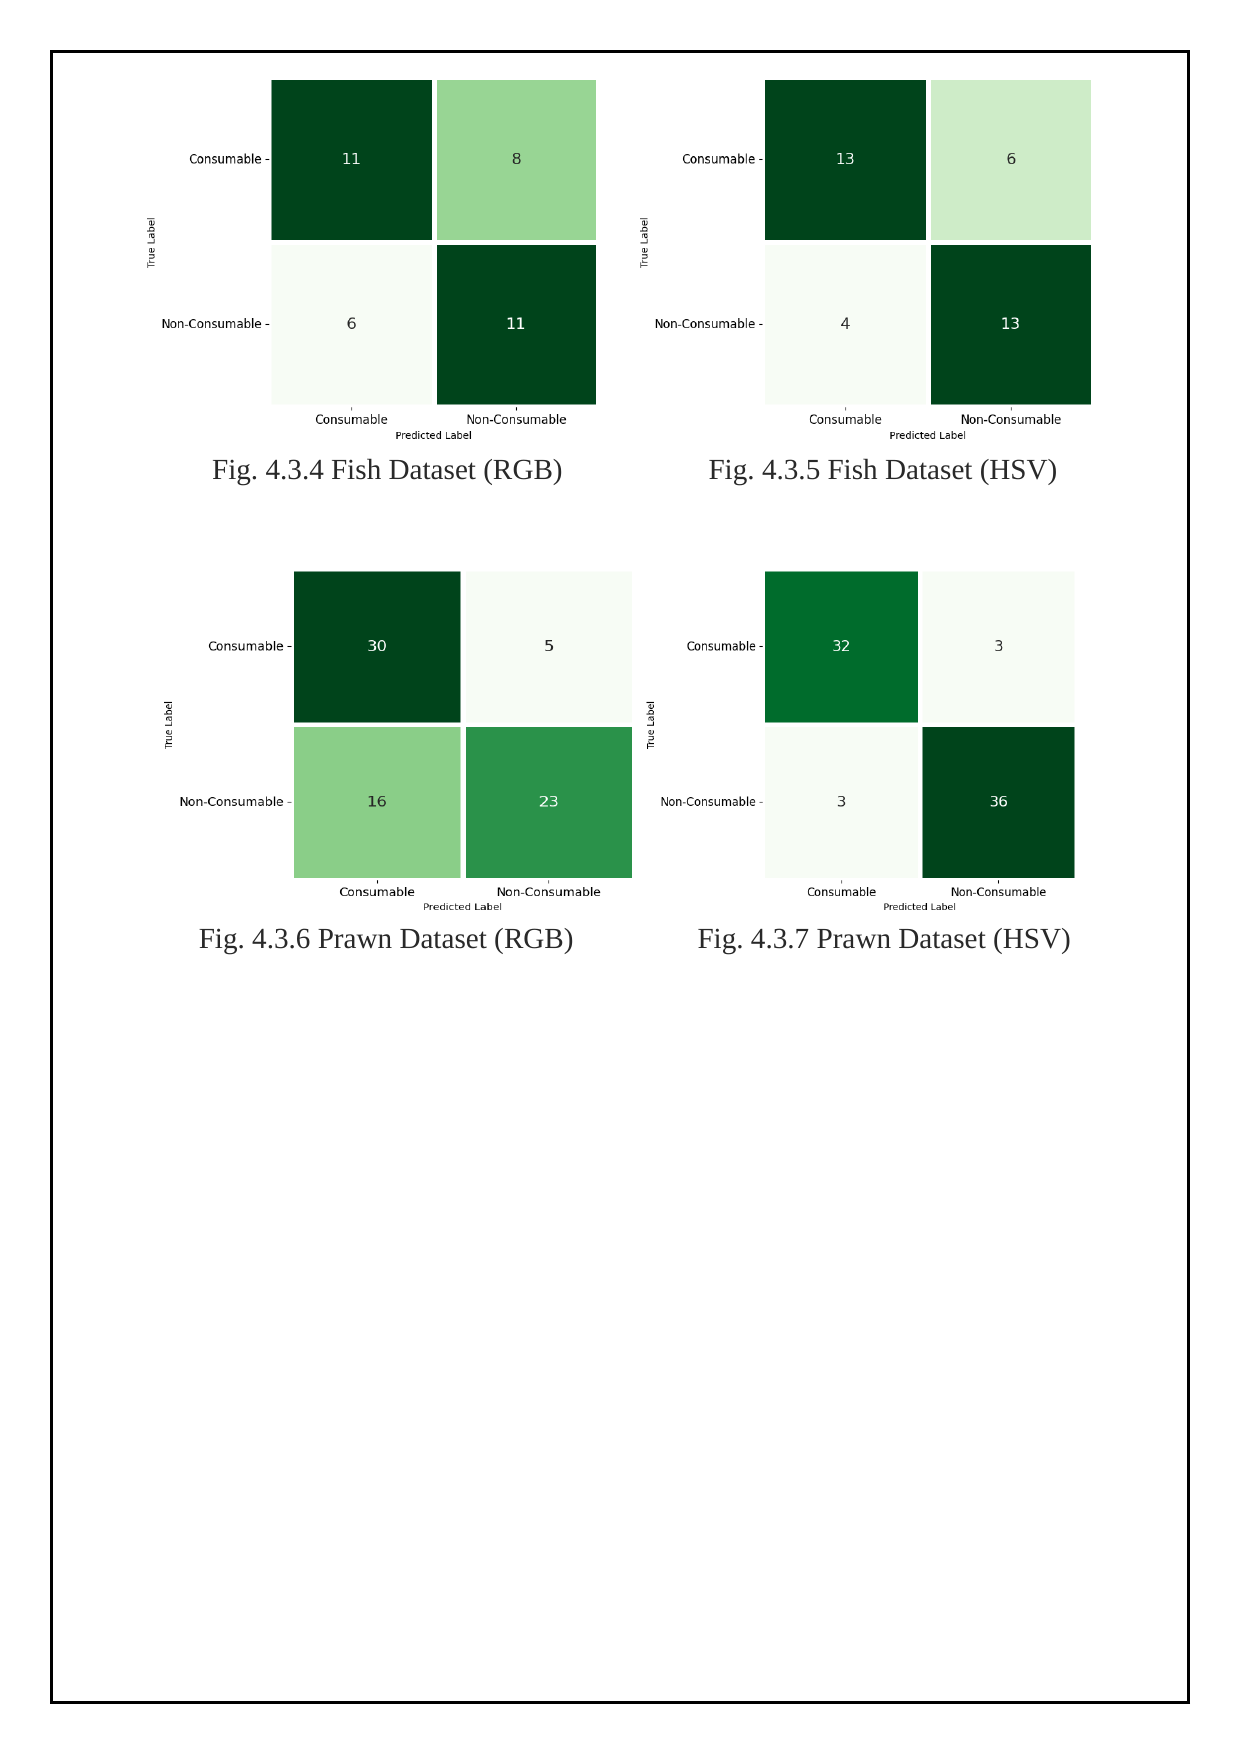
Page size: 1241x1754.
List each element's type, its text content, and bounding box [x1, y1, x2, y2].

text Fig. 4.3.6 Prawn Dataset (RGB) Fig. 4.3.7 Prawn Dataset (HSV) [75, 921, 1165, 955]
text Fig. 4.3.4 Fish Dataset (RGB) Fig. 4.3.5 Fish Dataset (HSV) [75, 452, 1165, 485]
picture [157, 567, 1083, 918]
picture [633, 76, 1100, 447]
picture [140, 75, 605, 447]
